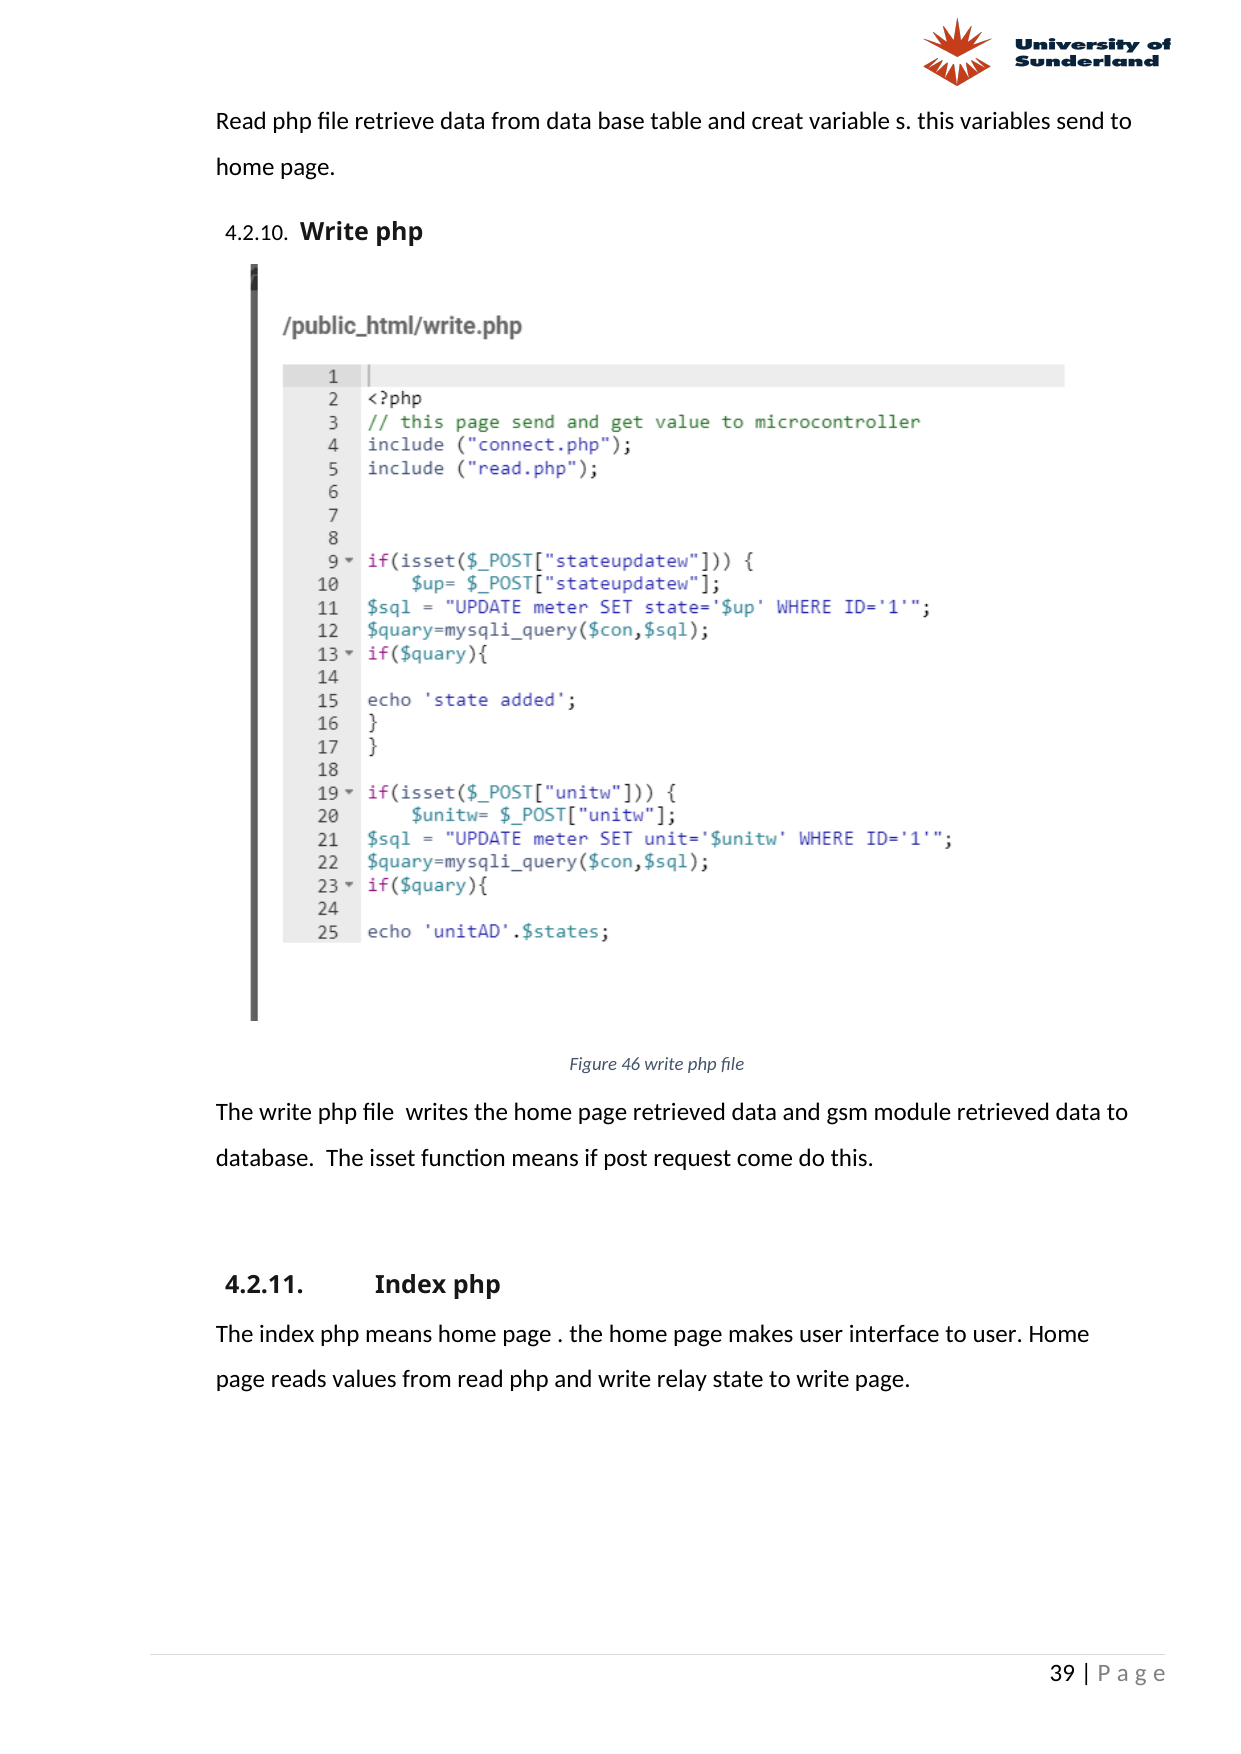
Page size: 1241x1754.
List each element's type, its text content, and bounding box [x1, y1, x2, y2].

subtitle Write php [225, 214, 1165, 248]
text Read php file retrieve data from data base table and creat variable s. this variables send to home page. [216, 106, 1144, 182]
text The write php file writes the home page retrieved data and gsm module retrieved data to database. The isset function means if post request come do this. [216, 1096, 1144, 1172]
picture [250, 264, 1065, 1021]
text Figure 46 write php file [150, 1052, 1165, 1075]
text The index php means home page . the home page makes user interface to user. Home page reads values from read php and write relay state to write page. [216, 1318, 1144, 1394]
subtitle Index php [225, 1267, 1165, 1301]
picture [923, 18, 1171, 86]
